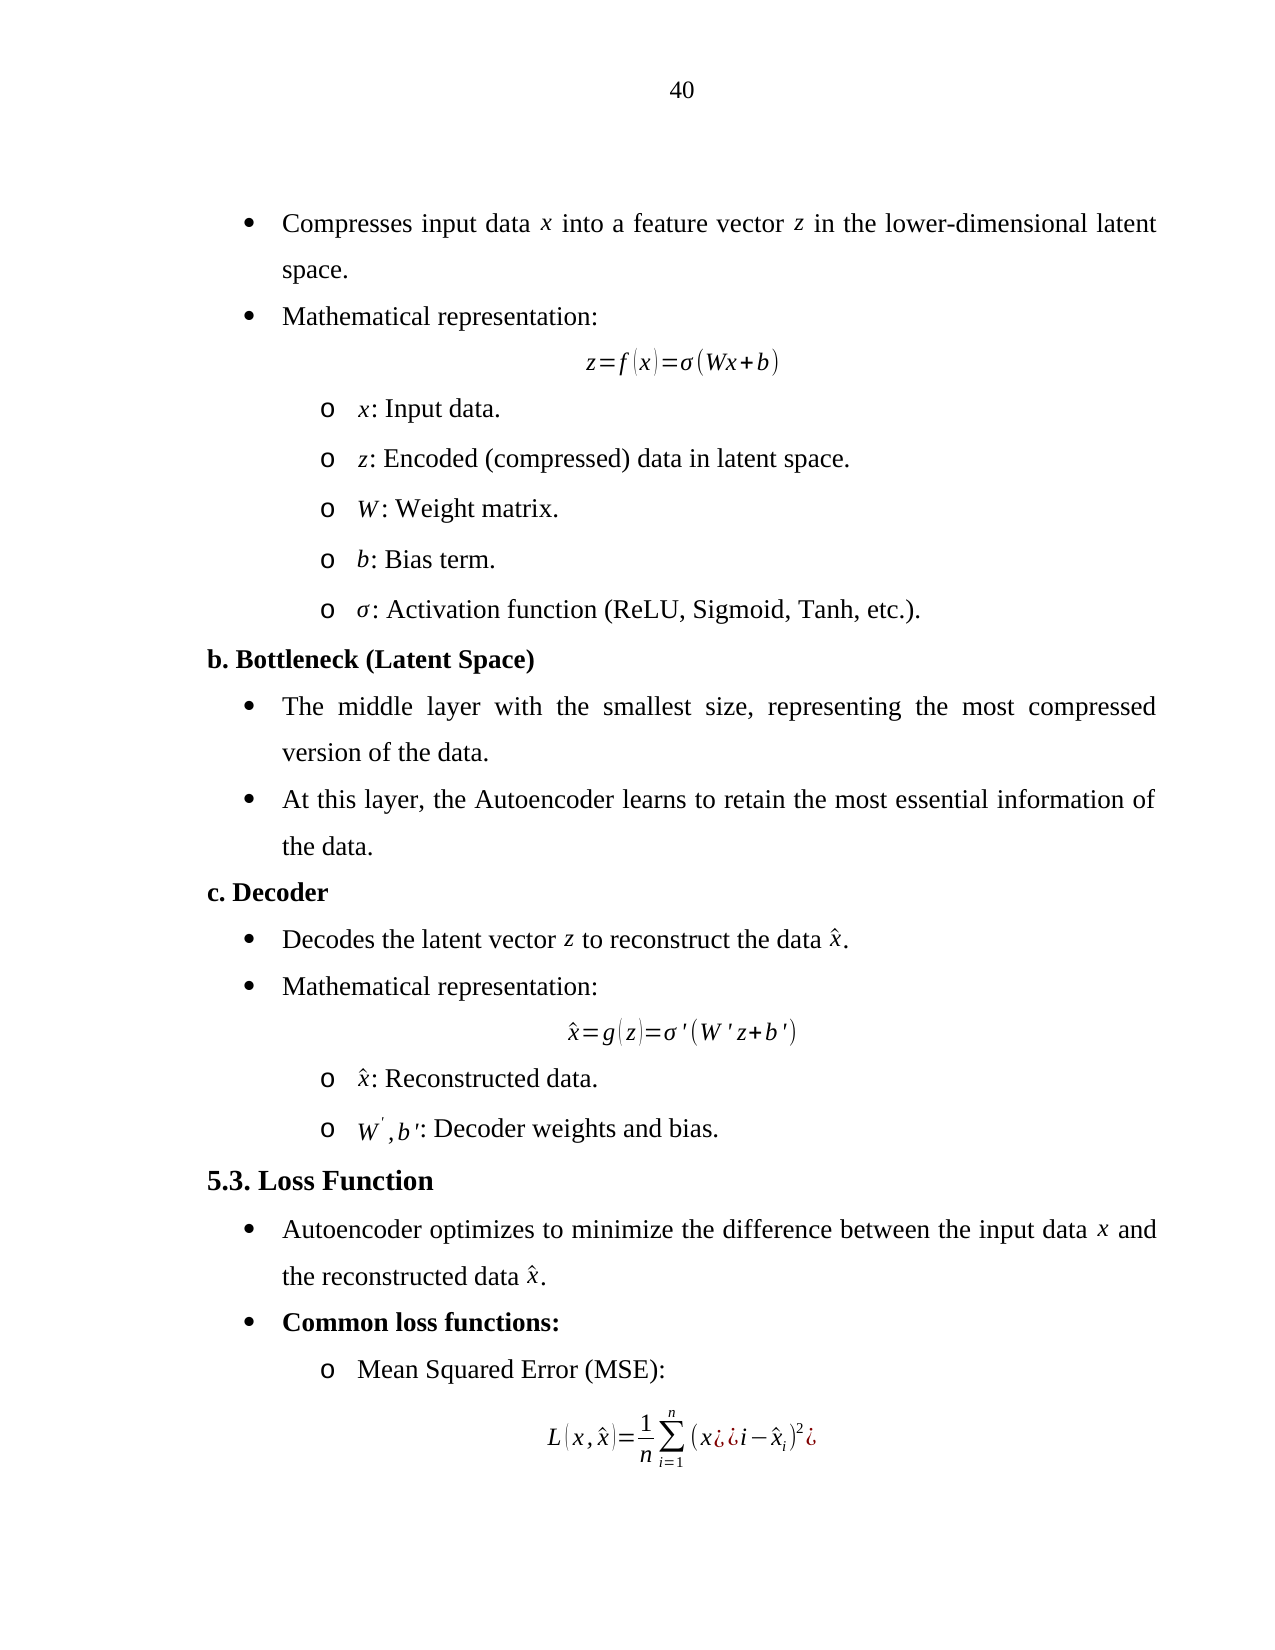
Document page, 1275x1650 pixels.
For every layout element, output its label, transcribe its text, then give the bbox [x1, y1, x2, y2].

list : Decoder weights and bias. [319, 1112, 1157, 1146]
list Compresses input data into a feature vector in the lower-dimensional latent space. [244, 207, 1157, 285]
list At this layer, the Autoencoder learns to retain the most essential information of the data. [244, 783, 1157, 861]
list Mean Squared Error (MSE): [319, 1353, 1157, 1387]
list Mathematical representation: [244, 970, 1157, 1001]
list The middle layer with the smallest size, representing the most compressed version of the data. [244, 689, 1157, 767]
text b. Bottleneck (Latent Space) [207, 643, 1157, 674]
list Autoencoder optimizes to minimize the difference between the input data and the reconstructed data . [244, 1213, 1157, 1291]
list : Encoded (compressed) data in latent space. [319, 442, 1157, 476]
text c. Decoder [207, 876, 1157, 908]
text 5.3. Loss Function [207, 1163, 1157, 1196]
list Decodes the latent vector to reconstruct the data . [244, 923, 1157, 954]
list Common loss functions: [244, 1306, 1157, 1338]
list : Bias term. [319, 543, 1157, 576]
list : Weight matrix. [319, 493, 1157, 526]
list : Input data. [319, 392, 1157, 426]
list Mathematical representation: [244, 300, 1157, 331]
list : Reconstructed data. [319, 1062, 1157, 1096]
list : Activation function (ReLU, Sigmoid, Tanh, etc.). [319, 593, 1157, 626]
